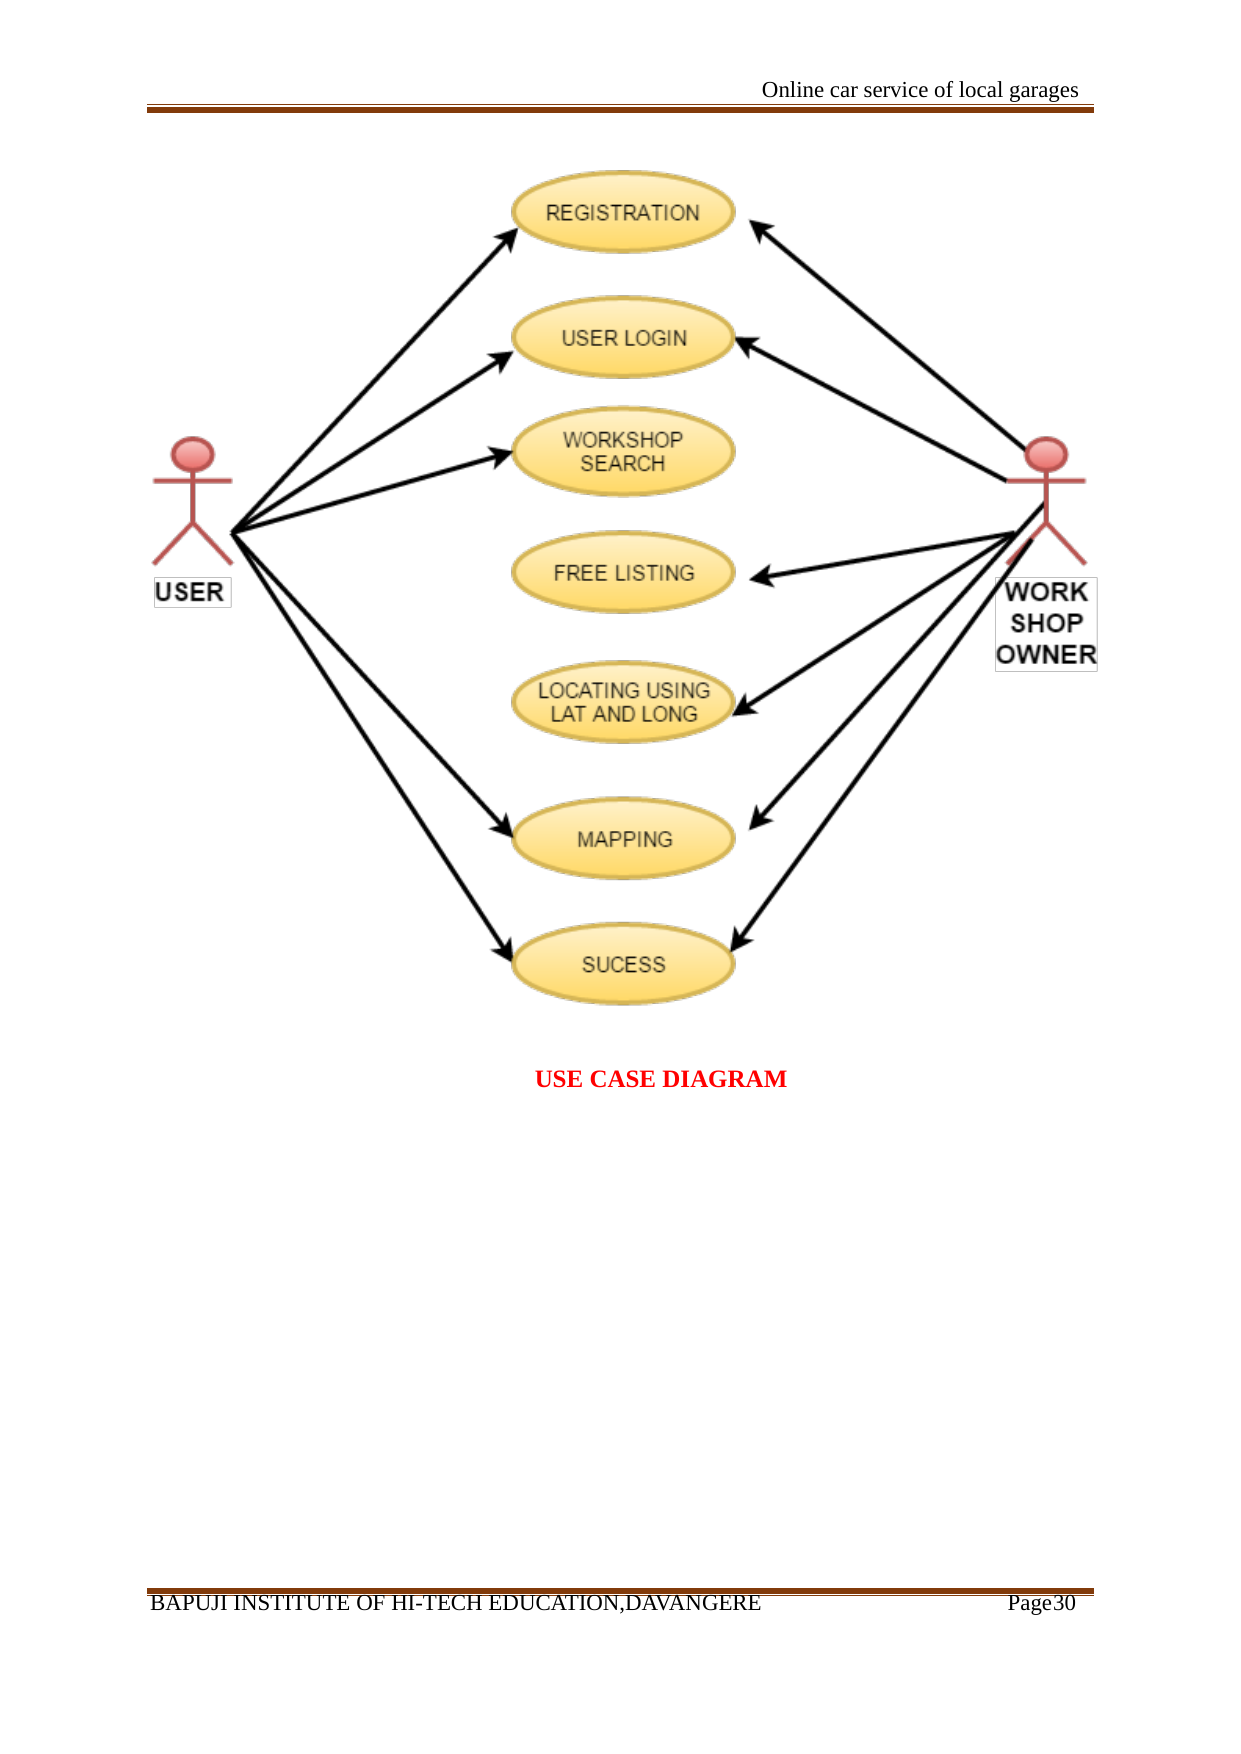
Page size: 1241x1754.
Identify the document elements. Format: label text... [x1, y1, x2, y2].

text USE CASE DIAGRAM [150, 1064, 1172, 1093]
